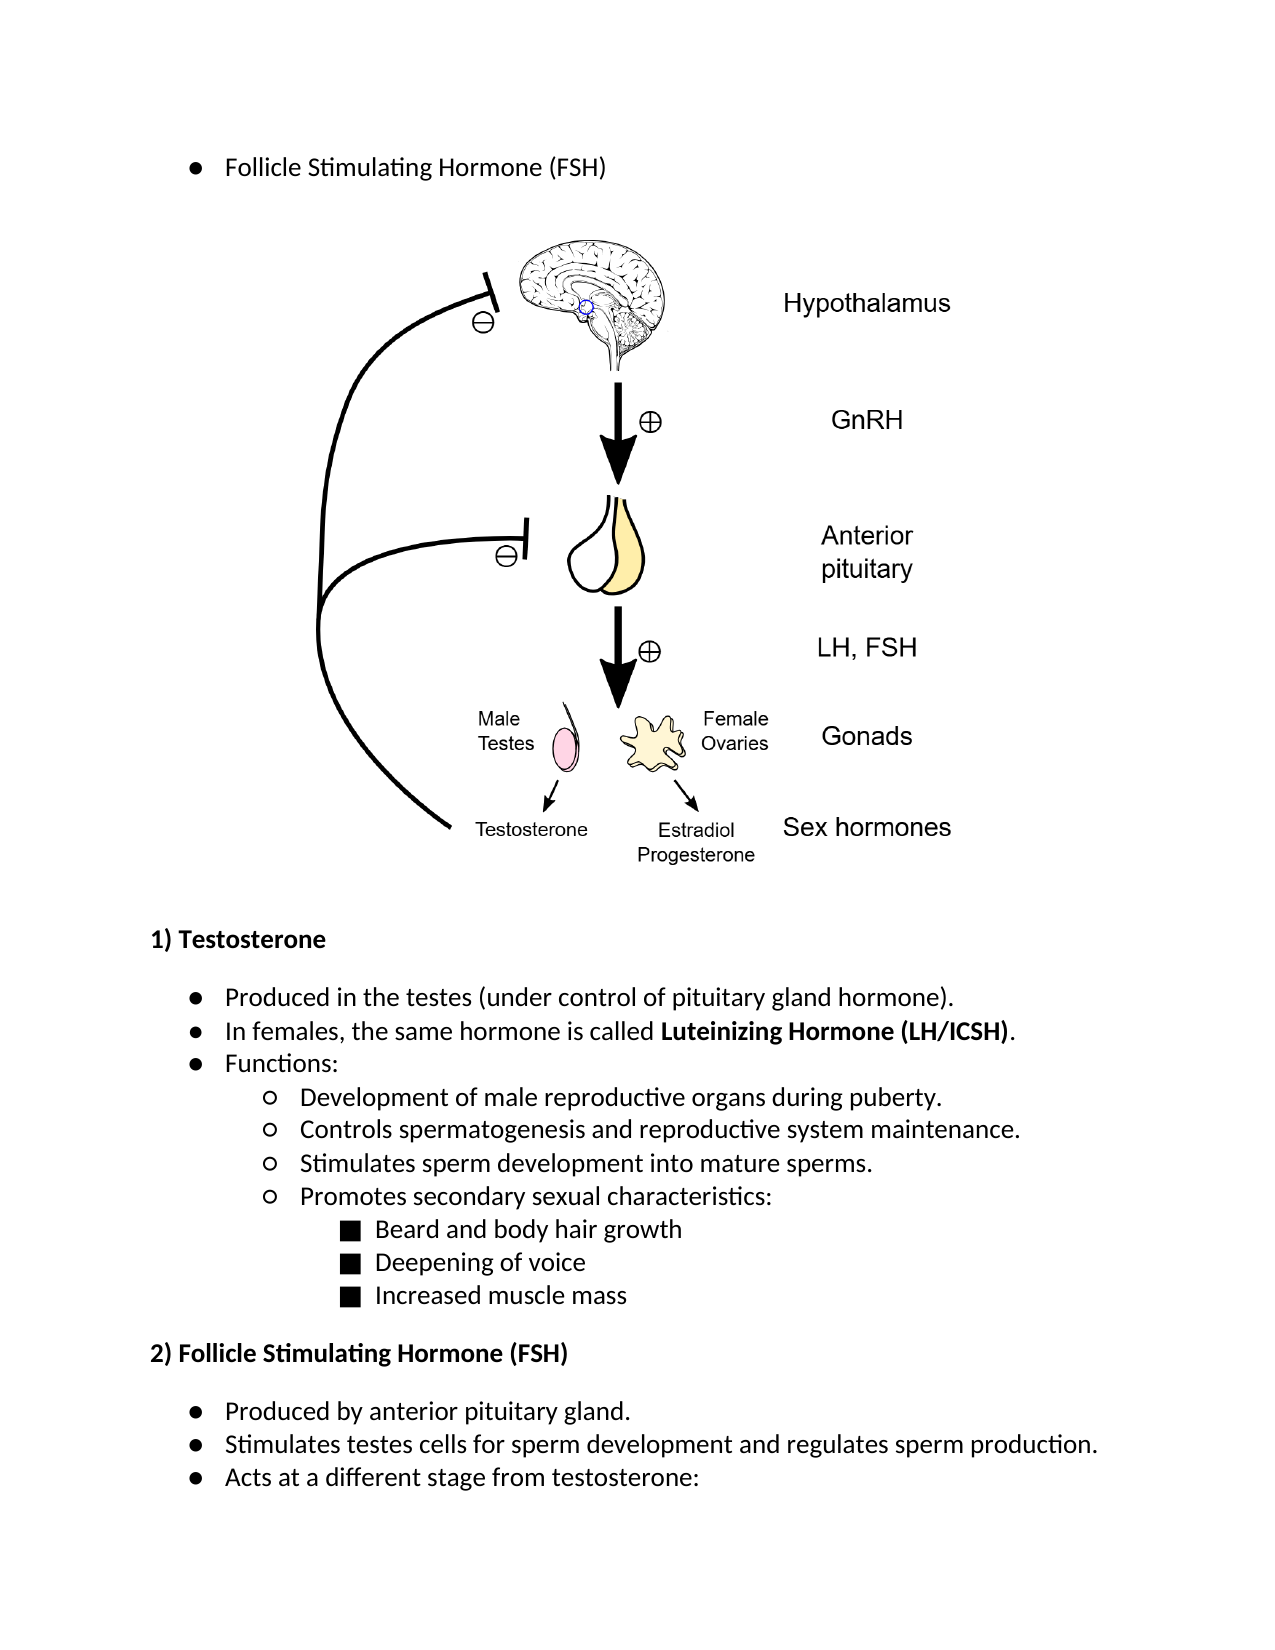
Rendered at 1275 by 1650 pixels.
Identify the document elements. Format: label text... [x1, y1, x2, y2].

list Controls spermatogenesis and reproductive system maintenance. [262, 1113, 1125, 1146]
list Produced by anterior pituitary gland. [187, 1394, 1125, 1427]
text 2) Follicle Stimulating Hormone (FSH) [150, 1336, 1125, 1369]
list Stimulates sperm development into mature sperms. [262, 1146, 1125, 1179]
list Development of male reproductive organs during puberty. [262, 1080, 1125, 1113]
list In females, the same hormone is called Luteinizing Hormone (LH/ICSH). [187, 1014, 1125, 1047]
list Functions: [187, 1047, 1125, 1080]
list Acts at a different stage from testosterone: [187, 1460, 1125, 1493]
list Stimulates testes cells for sperm development and regulates sperm production. [187, 1427, 1125, 1460]
list Follicle Stimulating Hormone (FSH) [187, 150, 1125, 183]
list Deepening of voice [337, 1245, 1125, 1278]
list Beard and body hair growth [337, 1212, 1125, 1245]
list Increased muscle mass [337, 1278, 1125, 1311]
picture [150, 208, 1125, 898]
list Produced in the testes (under control of pituitary gland hormone). [187, 981, 1125, 1014]
text 1) Testosterone [150, 923, 1125, 956]
list Promotes secondary sexual characteristics: [262, 1179, 1125, 1212]
